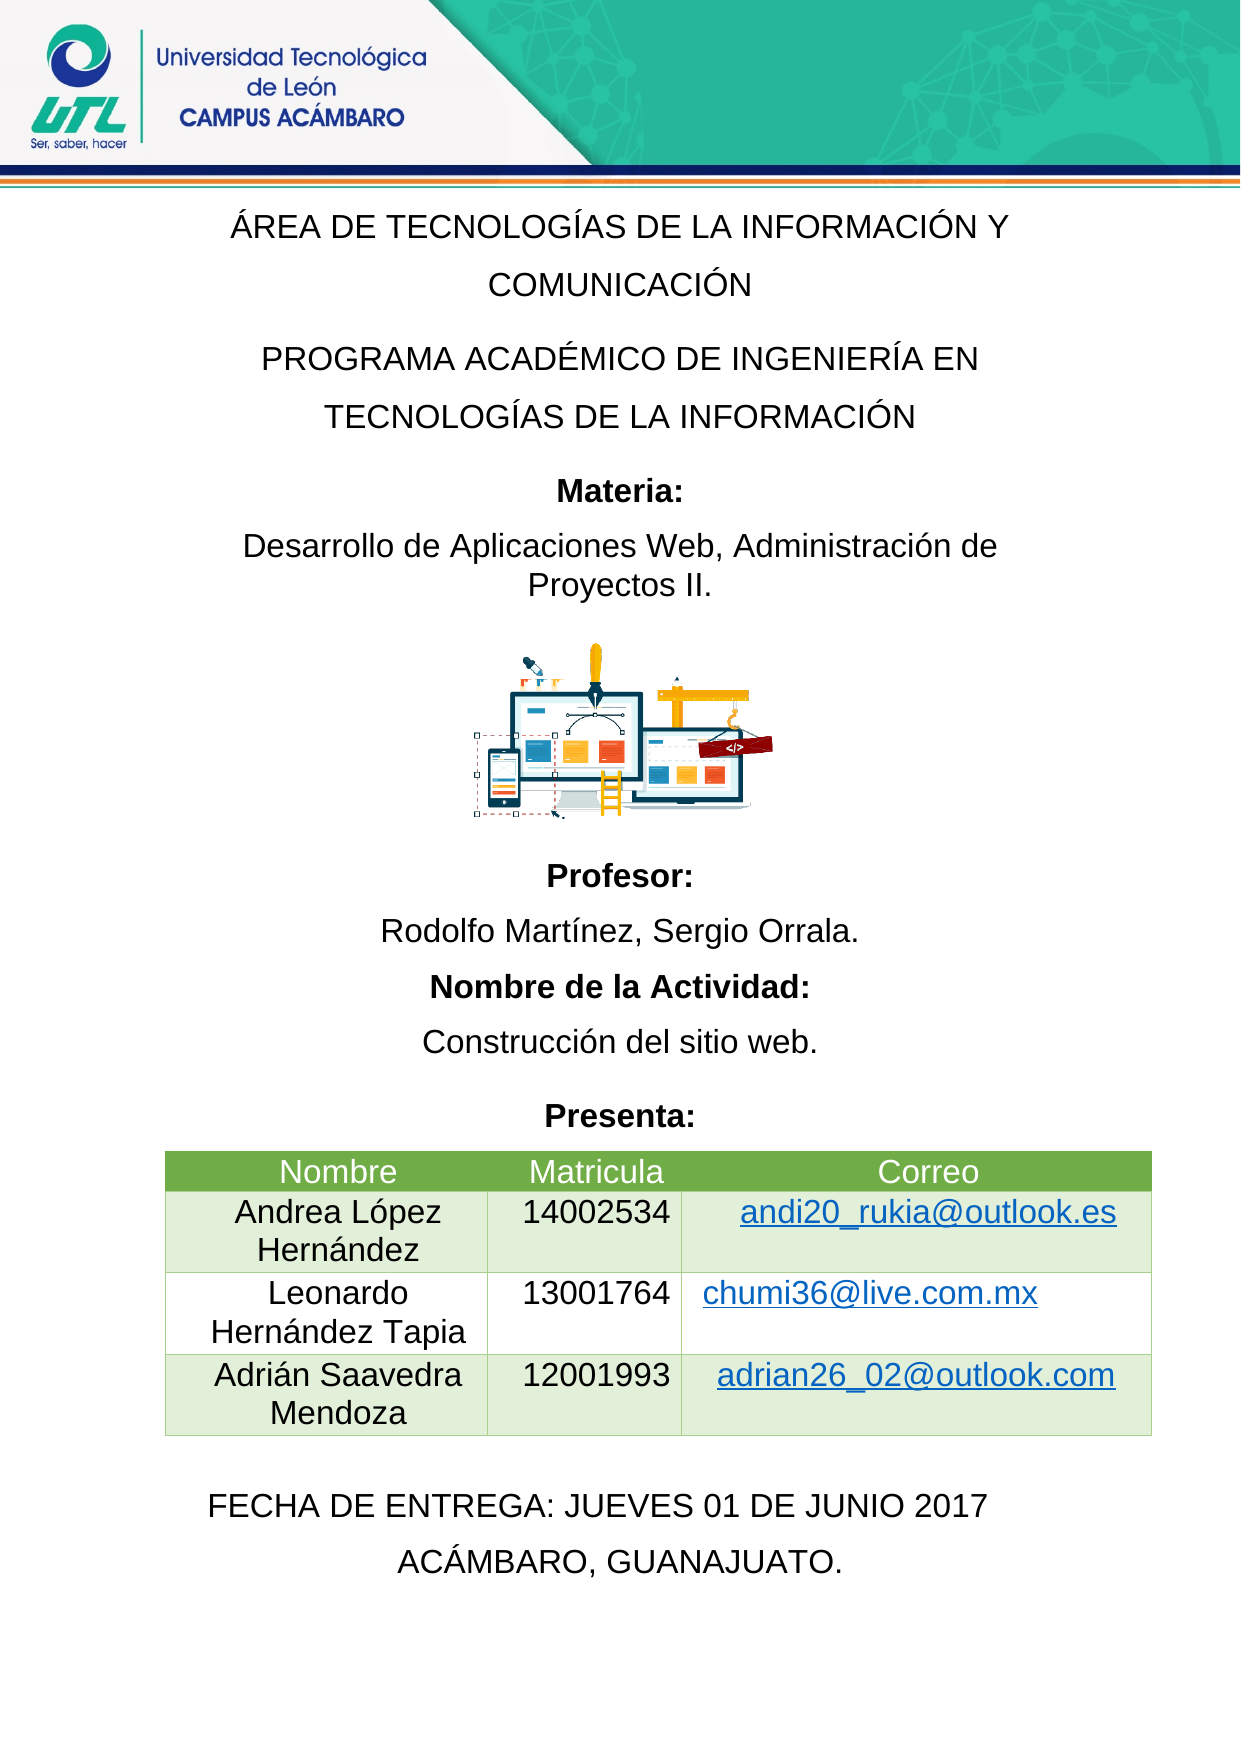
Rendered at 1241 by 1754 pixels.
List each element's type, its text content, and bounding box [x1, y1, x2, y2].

text Construcción del sitio web. [177, 1022, 1063, 1060]
table_cell Leonardo Hernández Tapia [166, 1273, 487, 1354]
text Rodolfo Martínez, Sergio Orrala. [177, 912, 1063, 950]
text PROGRAMA ACADÉMICO DE INGENIERÍA EN TECNOLOGÍAS DE LA INFORMACIÓN [177, 339, 1063, 435]
text Materia: [177, 471, 1063, 509]
table_cell 14002534 [488, 1192, 681, 1272]
table_cell 12001993 [488, 1355, 681, 1435]
table_header Nombre [166, 1152, 487, 1191]
picture [430, 619, 811, 840]
text Profesor: [177, 856, 1063, 895]
table_header Matricula [488, 1152, 681, 1191]
picture [0, 0, 1241, 192]
table_cell chumi36@live.com.mx [682, 1273, 1151, 1354]
text Desarrollo de Aplicaciones Web, Administración de Proyectos II. [177, 526, 1063, 603]
table_cell andi20_rukia@outlook.es [682, 1192, 1151, 1272]
table_cell adrian26_02@outlook.com [682, 1355, 1151, 1435]
text Nombre de la Actividad: [177, 967, 1063, 1005]
text FECHA DE ENTREGA: JUEVES 01 DE JUNIO 2017 [177, 1487, 1019, 1525]
table_cell Adrián Saavedra Mendoza [166, 1355, 487, 1435]
table_cell Andrea López Hernández [166, 1192, 487, 1272]
text Presenta: [177, 1096, 1063, 1134]
text ÁREA DE TECNOLOGÍAS DE LA INFORMACIÓN Y COMUNICACIÓN [177, 207, 1063, 303]
table_cell 13001764 [488, 1273, 681, 1354]
table_header Correo [682, 1152, 1151, 1191]
text ACÁMBARO, GUANAJUATO. [177, 1542, 1063, 1580]
